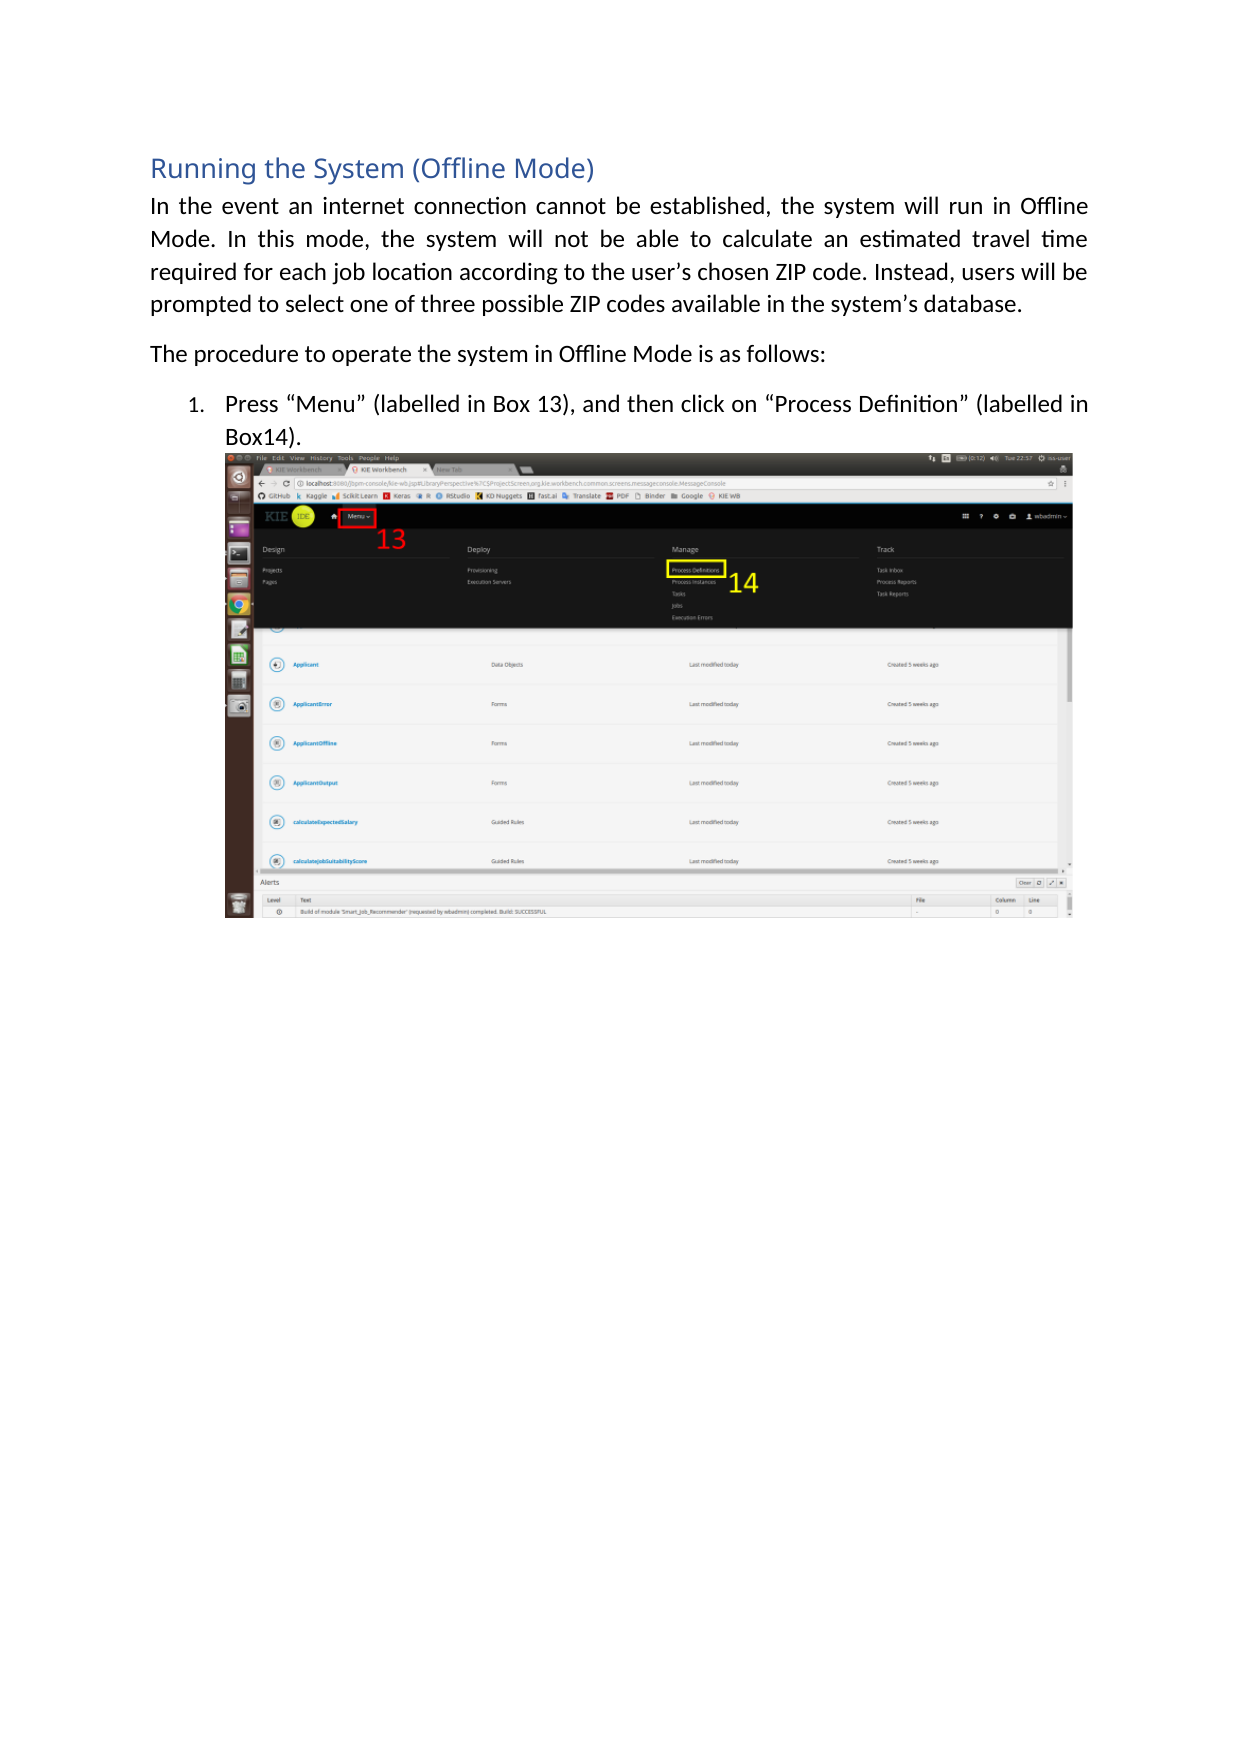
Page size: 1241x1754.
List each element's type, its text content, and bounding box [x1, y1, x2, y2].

subtitle Running the System (Offline Mode) [150, 150, 1090, 187]
text In the event an internet connection cannot be established, the system will run in Offline Mode. In this mode, the system will not be able to calculate an estimated travel time required for each job location according to the user’s chosen ZIP code. Instead, users will be prompted to select one of three possible ZIP codes available in the system’s database. [150, 190, 1090, 319]
picture [225, 453, 1073, 918]
text The procedure to operate the system in Offline Mode is as follows: [150, 338, 1090, 369]
